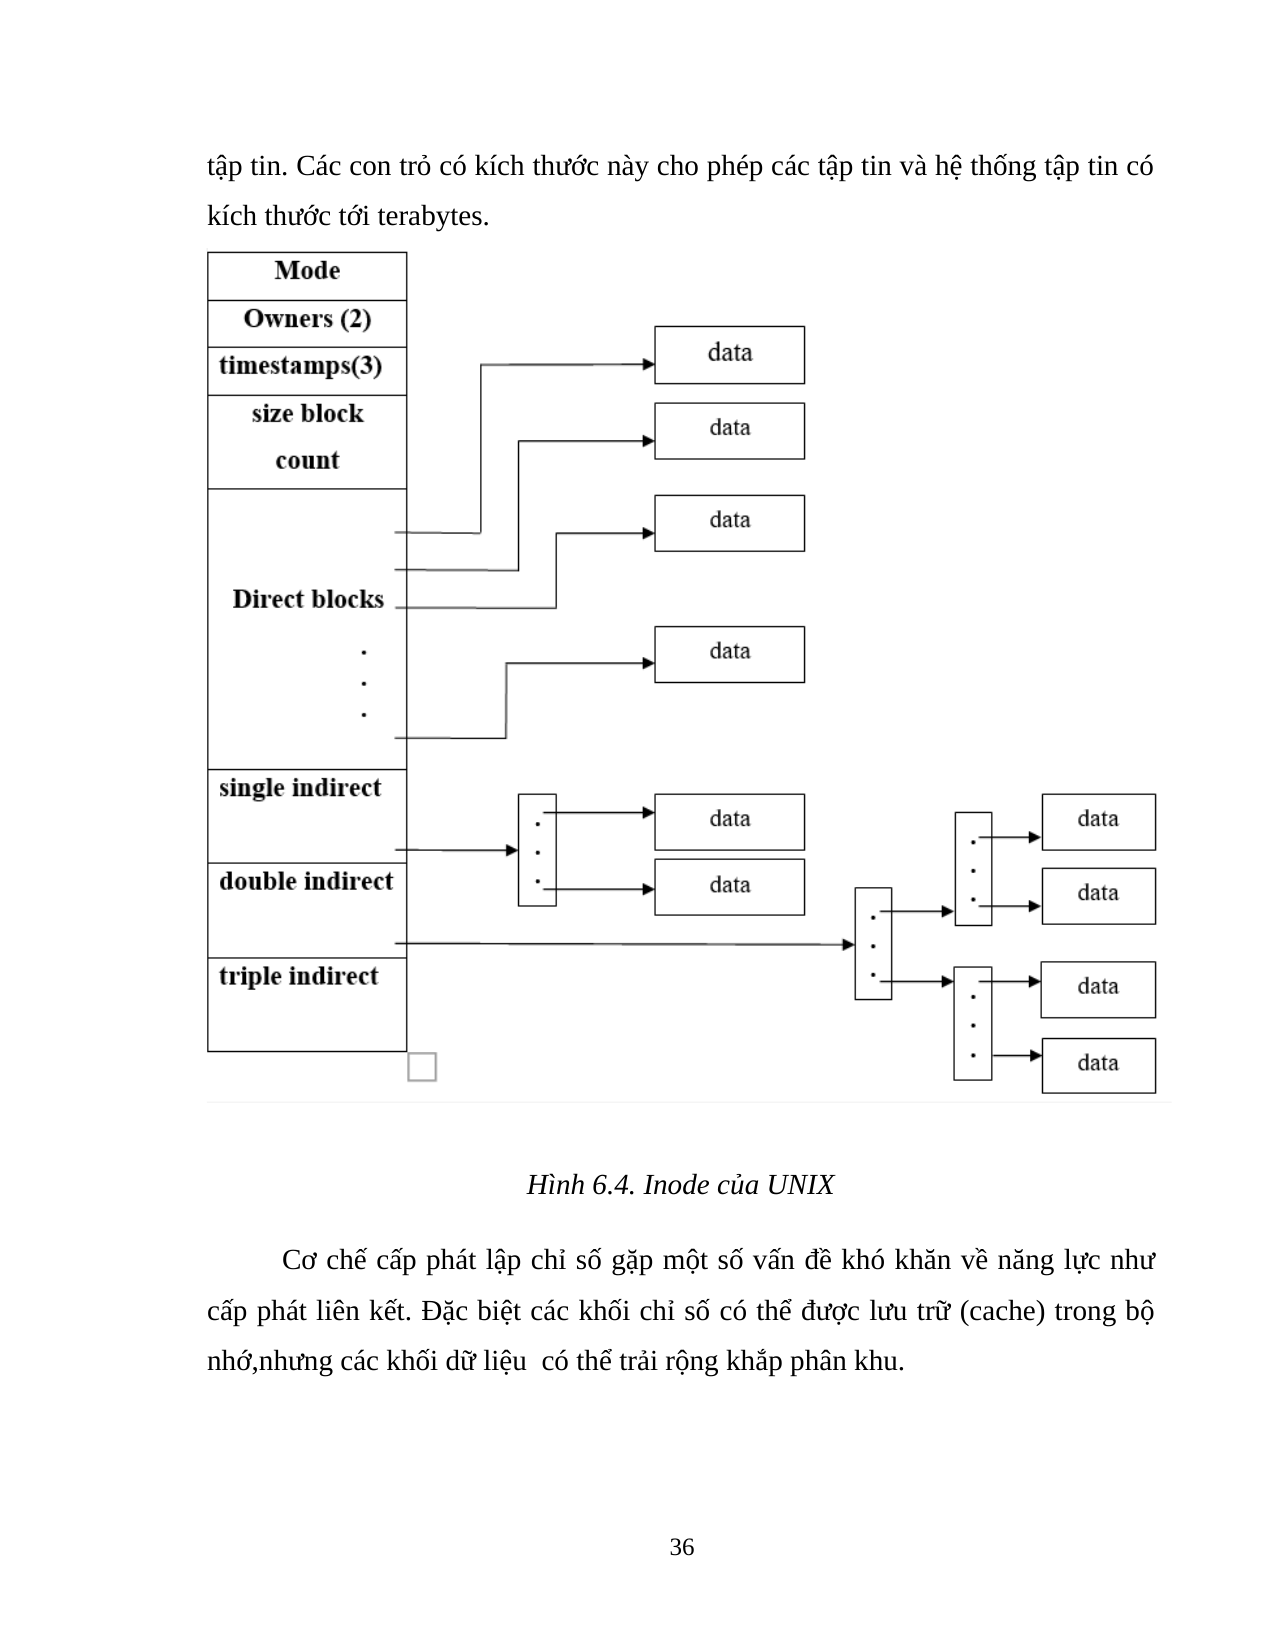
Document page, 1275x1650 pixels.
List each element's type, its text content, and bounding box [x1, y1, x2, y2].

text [207, 148, 1157, 232]
picture [206, 248, 1172, 1103]
text Cơ chế cấp phát lập chỉ số gặp một số vấn đề khó khăn về năng lực như cấp phát liên kết. Đặc biệt các khối chỉ số có thể được lưu trữ (cache) trong bộ nhớ,nhưng các khối dữ liệu có thể trải rộng khắp phân khu. [207, 1242, 1157, 1377]
text Hình 6.4. Inode của UNIX [207, 1167, 1157, 1201]
